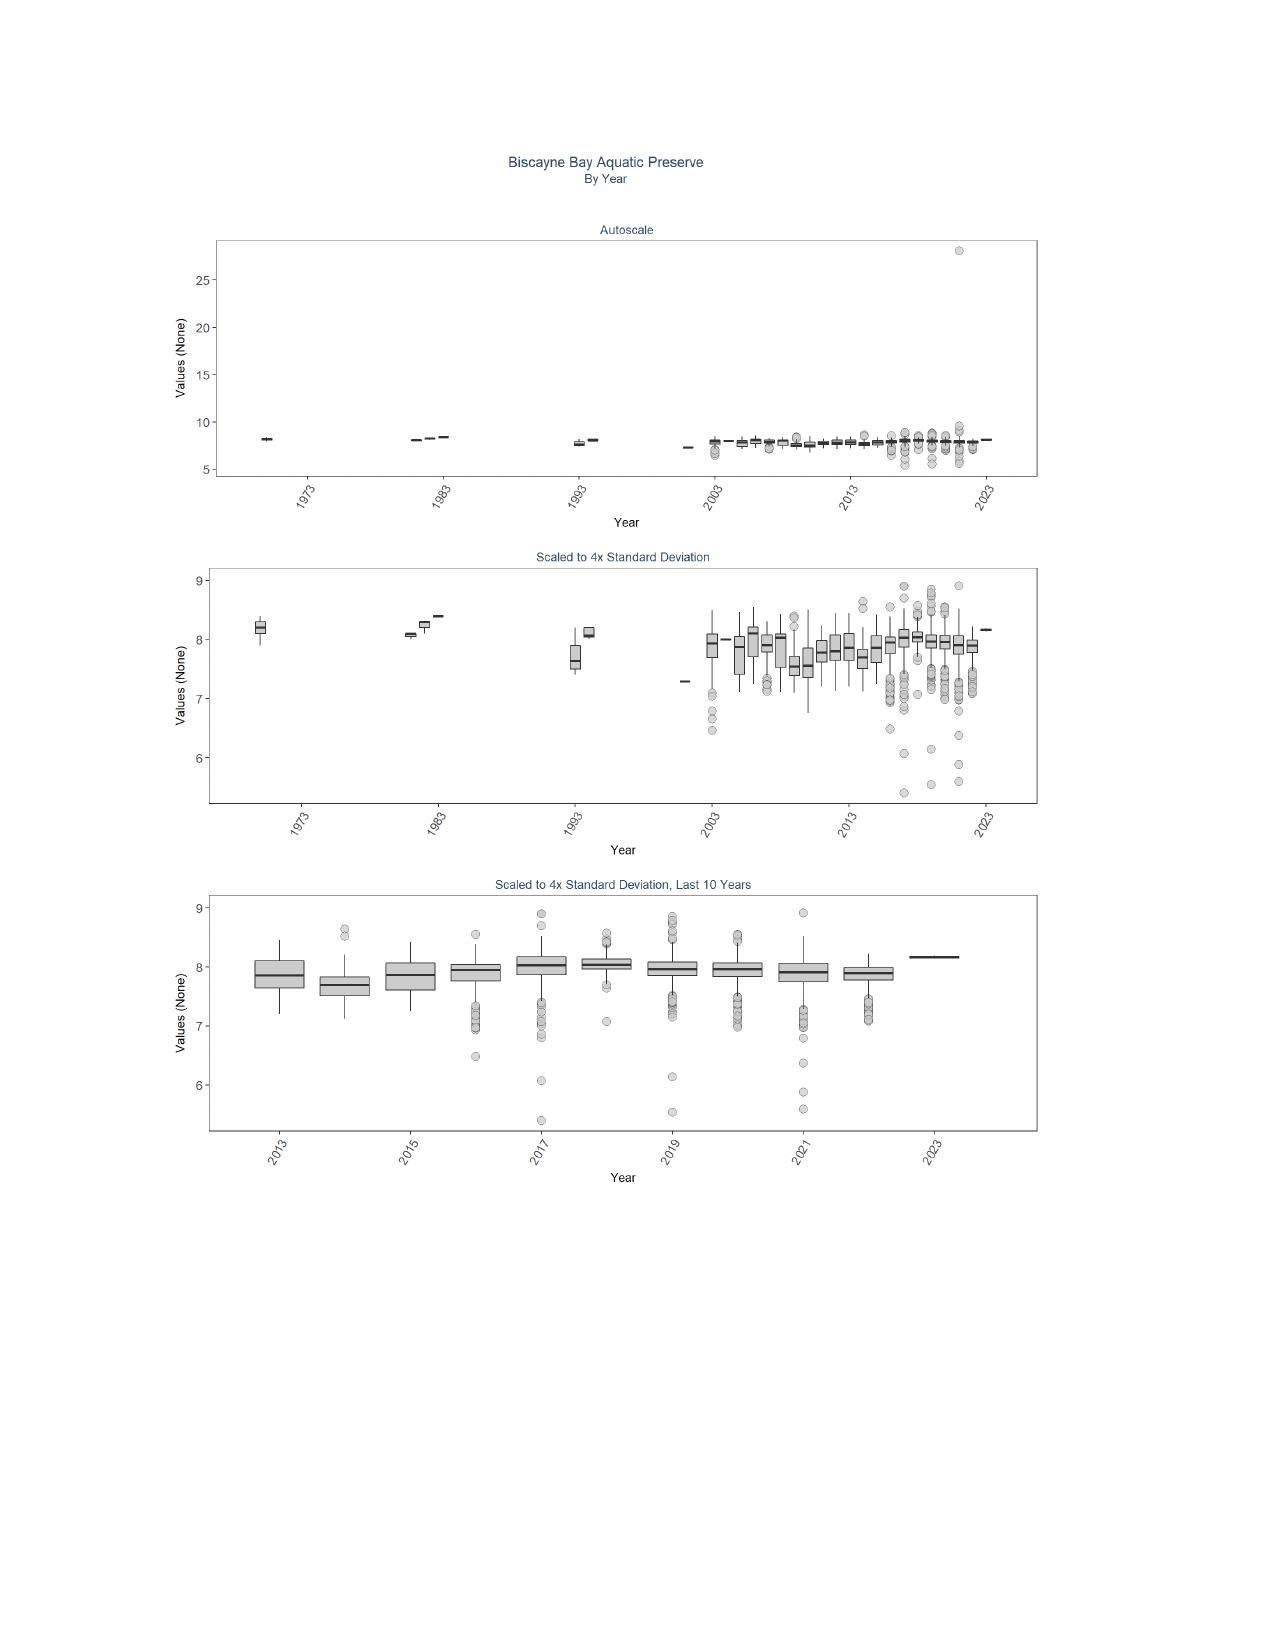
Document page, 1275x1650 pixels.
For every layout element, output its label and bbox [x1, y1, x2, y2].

picture [168, 150, 1044, 1200]
